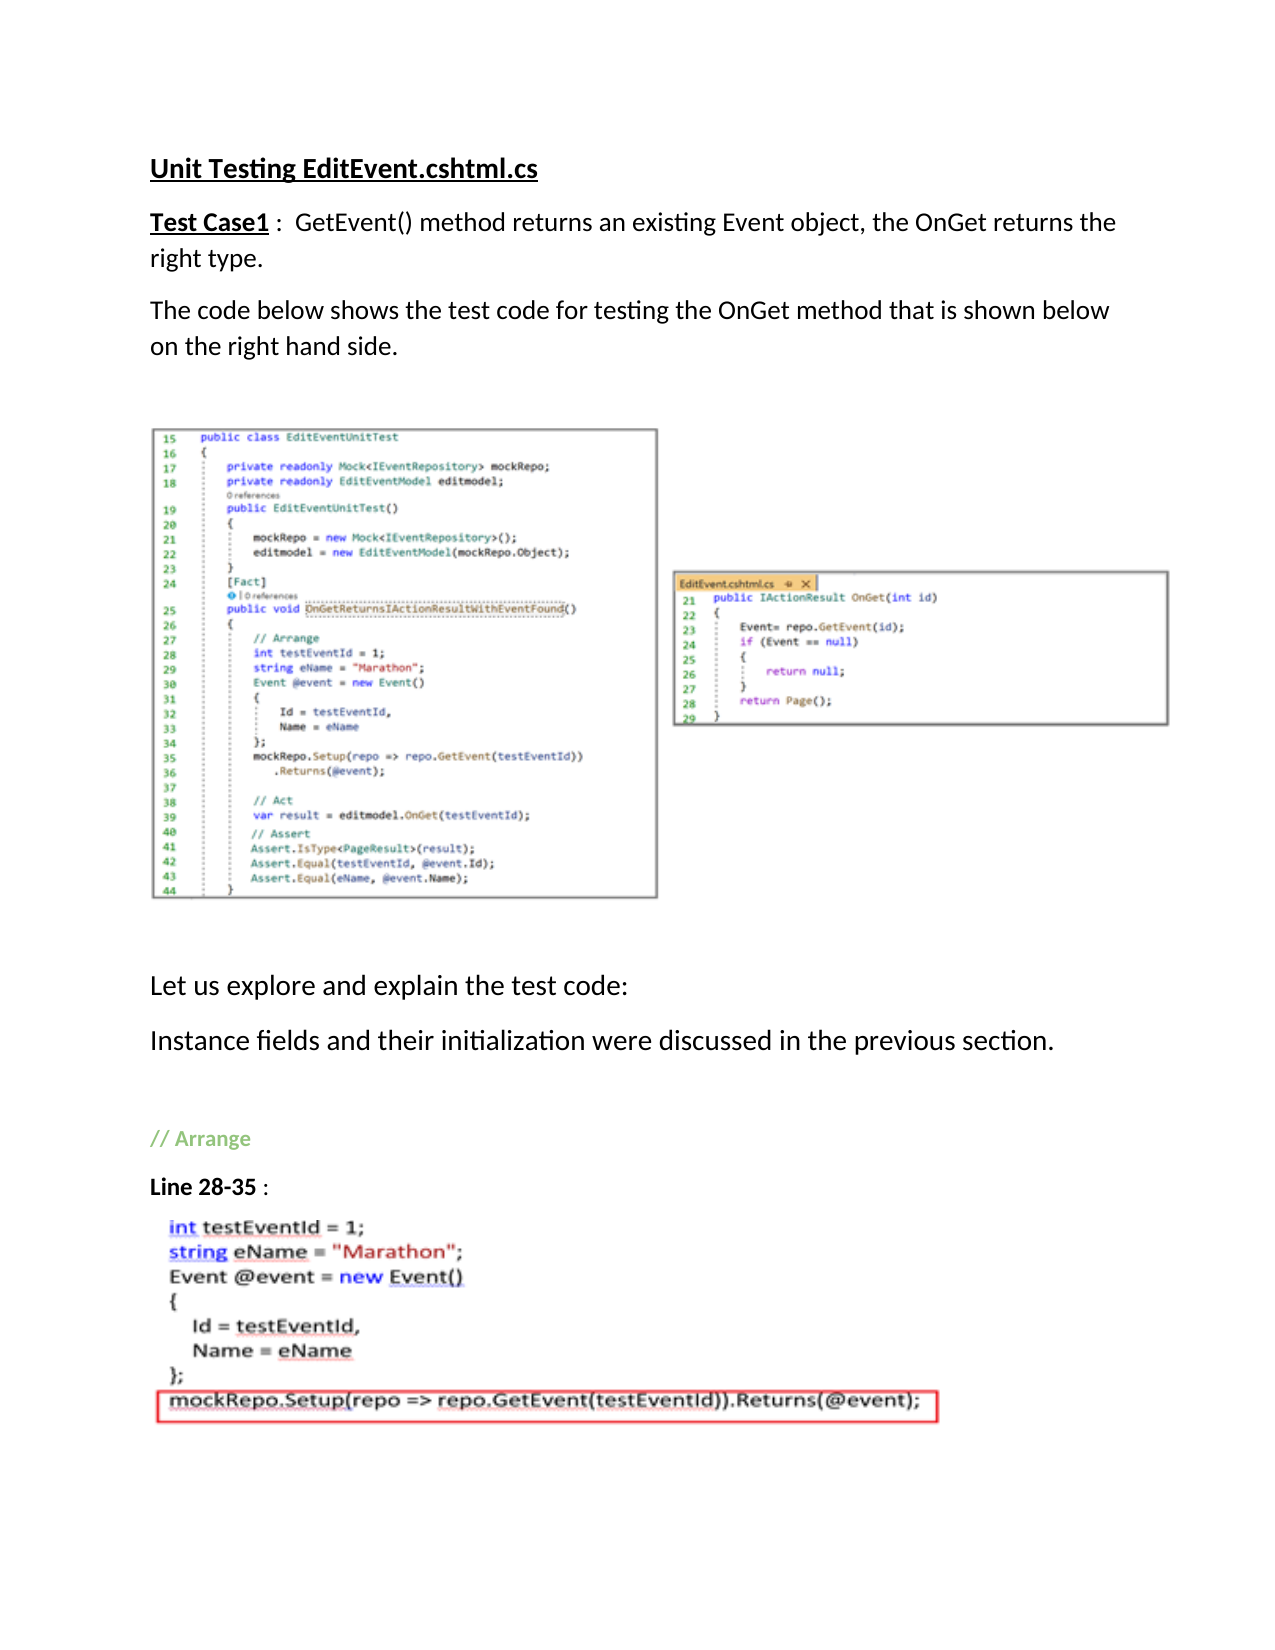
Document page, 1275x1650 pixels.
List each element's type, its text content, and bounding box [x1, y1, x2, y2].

picture [150, 1220, 951, 1429]
text Let us explore and explain the test code: [150, 967, 1125, 1003]
text The code below shows the test code for testing the OnGet method that is shown below on the right hand side. [150, 293, 1125, 362]
text Test Case1 : GetEvent() method returns an existing Event object, the OnGet returns the right type. [150, 205, 1125, 274]
text // Arrange [150, 1124, 1125, 1152]
picture [150, 427, 1173, 902]
text Instance fields and their initialization were discussed in the previous section. [150, 1022, 1125, 1058]
text Line 28-35 : [150, 1171, 1125, 1201]
text Unit Testing EditEvent.cshtml.cs [150, 150, 1125, 186]
